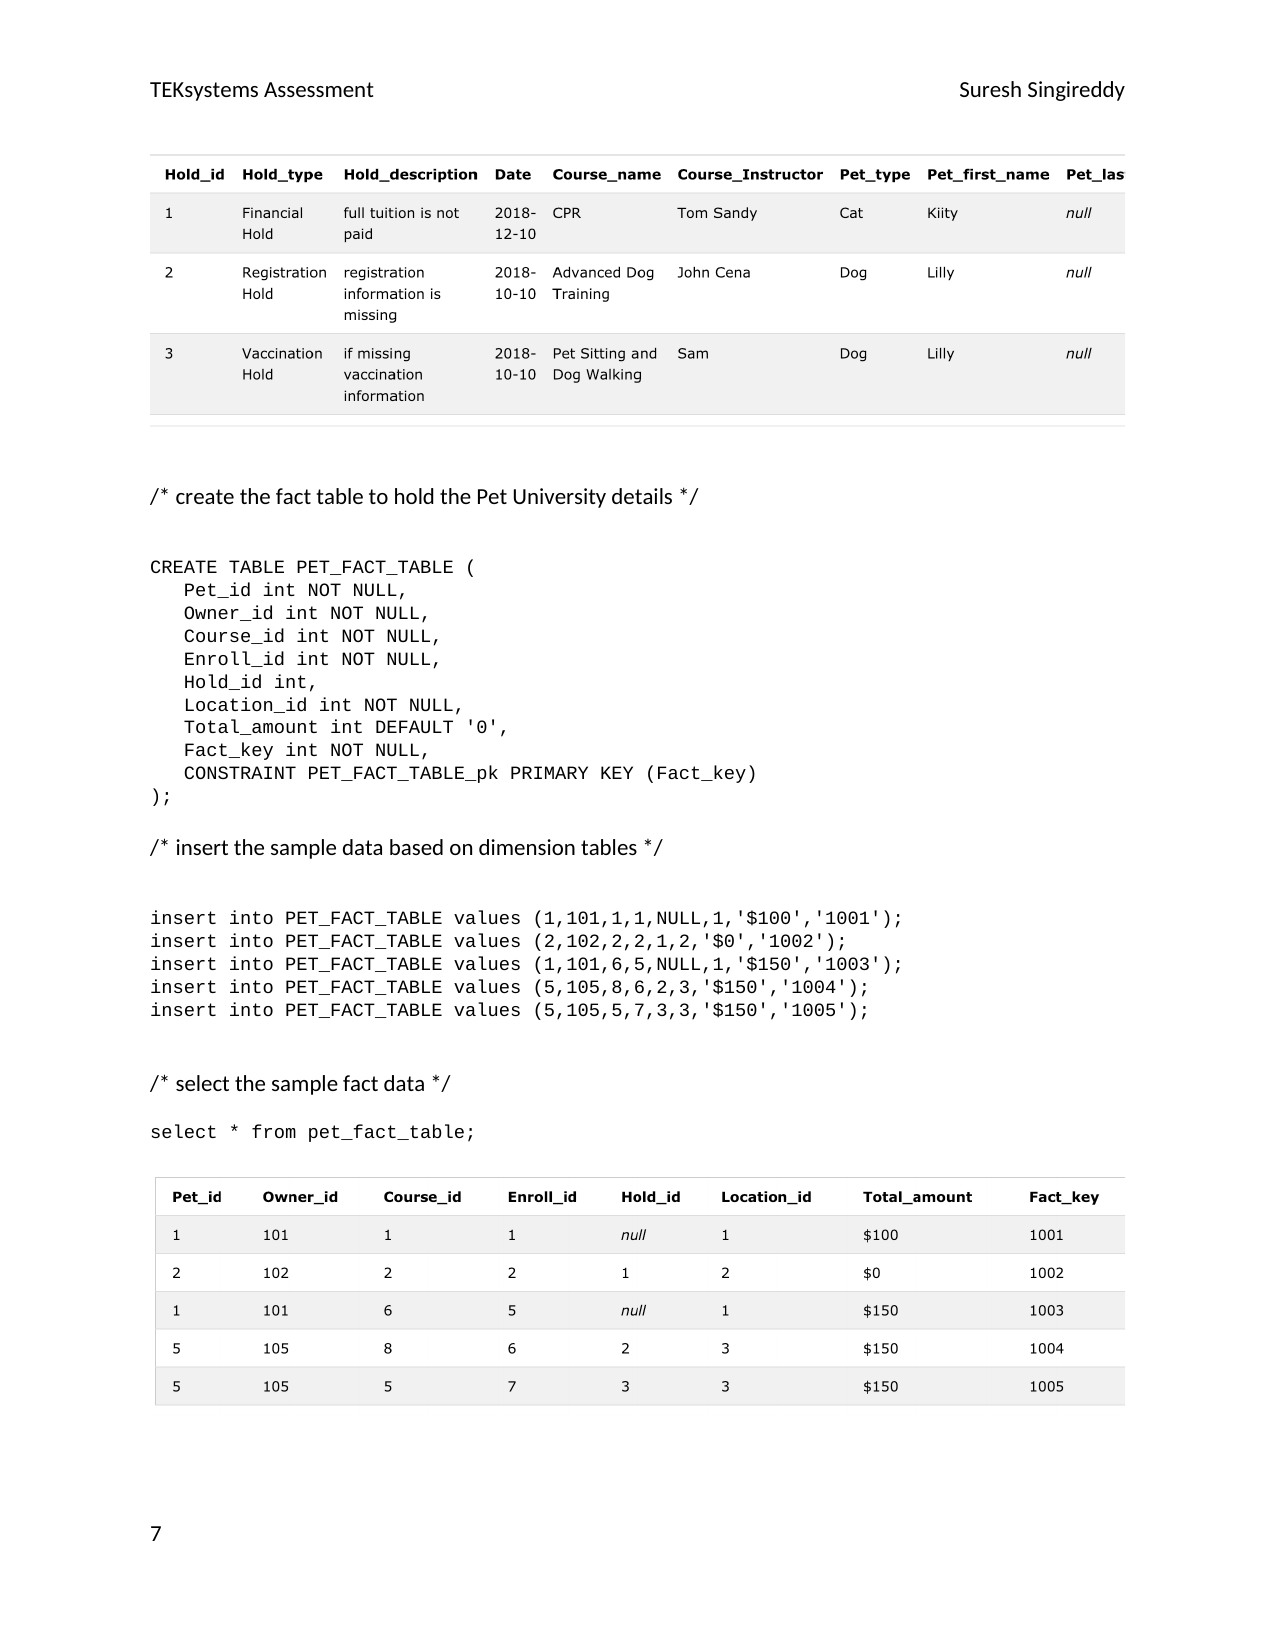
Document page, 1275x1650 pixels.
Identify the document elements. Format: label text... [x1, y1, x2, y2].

text select * from pet_fact_table; [150, 1122, 1125, 1144]
text insert into PET_FACT_TABLE values (1,101,1,1,NULL,1,'$100','1001'); [150, 909, 1125, 930]
text /* select the sample fact data */ [150, 1069, 1125, 1097]
text insert into PET_FACT_TABLE values (1,101,6,5,NULL,1,'$150','1003'); [150, 955, 1125, 976]
text ); [150, 787, 1125, 808]
text CONSTRAINT PET_FACT_TABLE_pk PRIMARY KEY (Fact_key) [150, 764, 1125, 785]
text Course_id int NOT NULL, [150, 627, 1125, 648]
text Hold_id int, [150, 672, 1125, 694]
text insert into PET_FACT_TABLE values (5,105,8,6,2,3,'$150','1004'); [150, 978, 1125, 999]
text Total_amount int DEFAULT '0', [150, 718, 1125, 739]
text Pet_id int NOT NULL, [150, 581, 1125, 602]
text Enroll_id int NOT NULL, [150, 649, 1125, 671]
text Location_id int NOT NULL, [150, 695, 1125, 717]
text CREATE TABLE PET_FACT_TABLE ( [150, 558, 1125, 579]
picture [150, 150, 1125, 427]
text insert into PET_FACT_TABLE values (2,102,2,2,1,2,'$0','1002'); [150, 932, 1125, 953]
text Owner_id int NOT NULL, [150, 604, 1125, 625]
text /* insert the sample data based on dimension tables */ [150, 833, 1125, 861]
picture [150, 1175, 1125, 1415]
text Fact_key int NOT NULL, [150, 741, 1125, 762]
text insert into PET_FACT_TABLE values (5,105,5,7,3,3,'$150','1005'); [150, 1001, 1125, 1022]
text /* create the fact table to hold the Pet University details */ [150, 482, 1125, 510]
